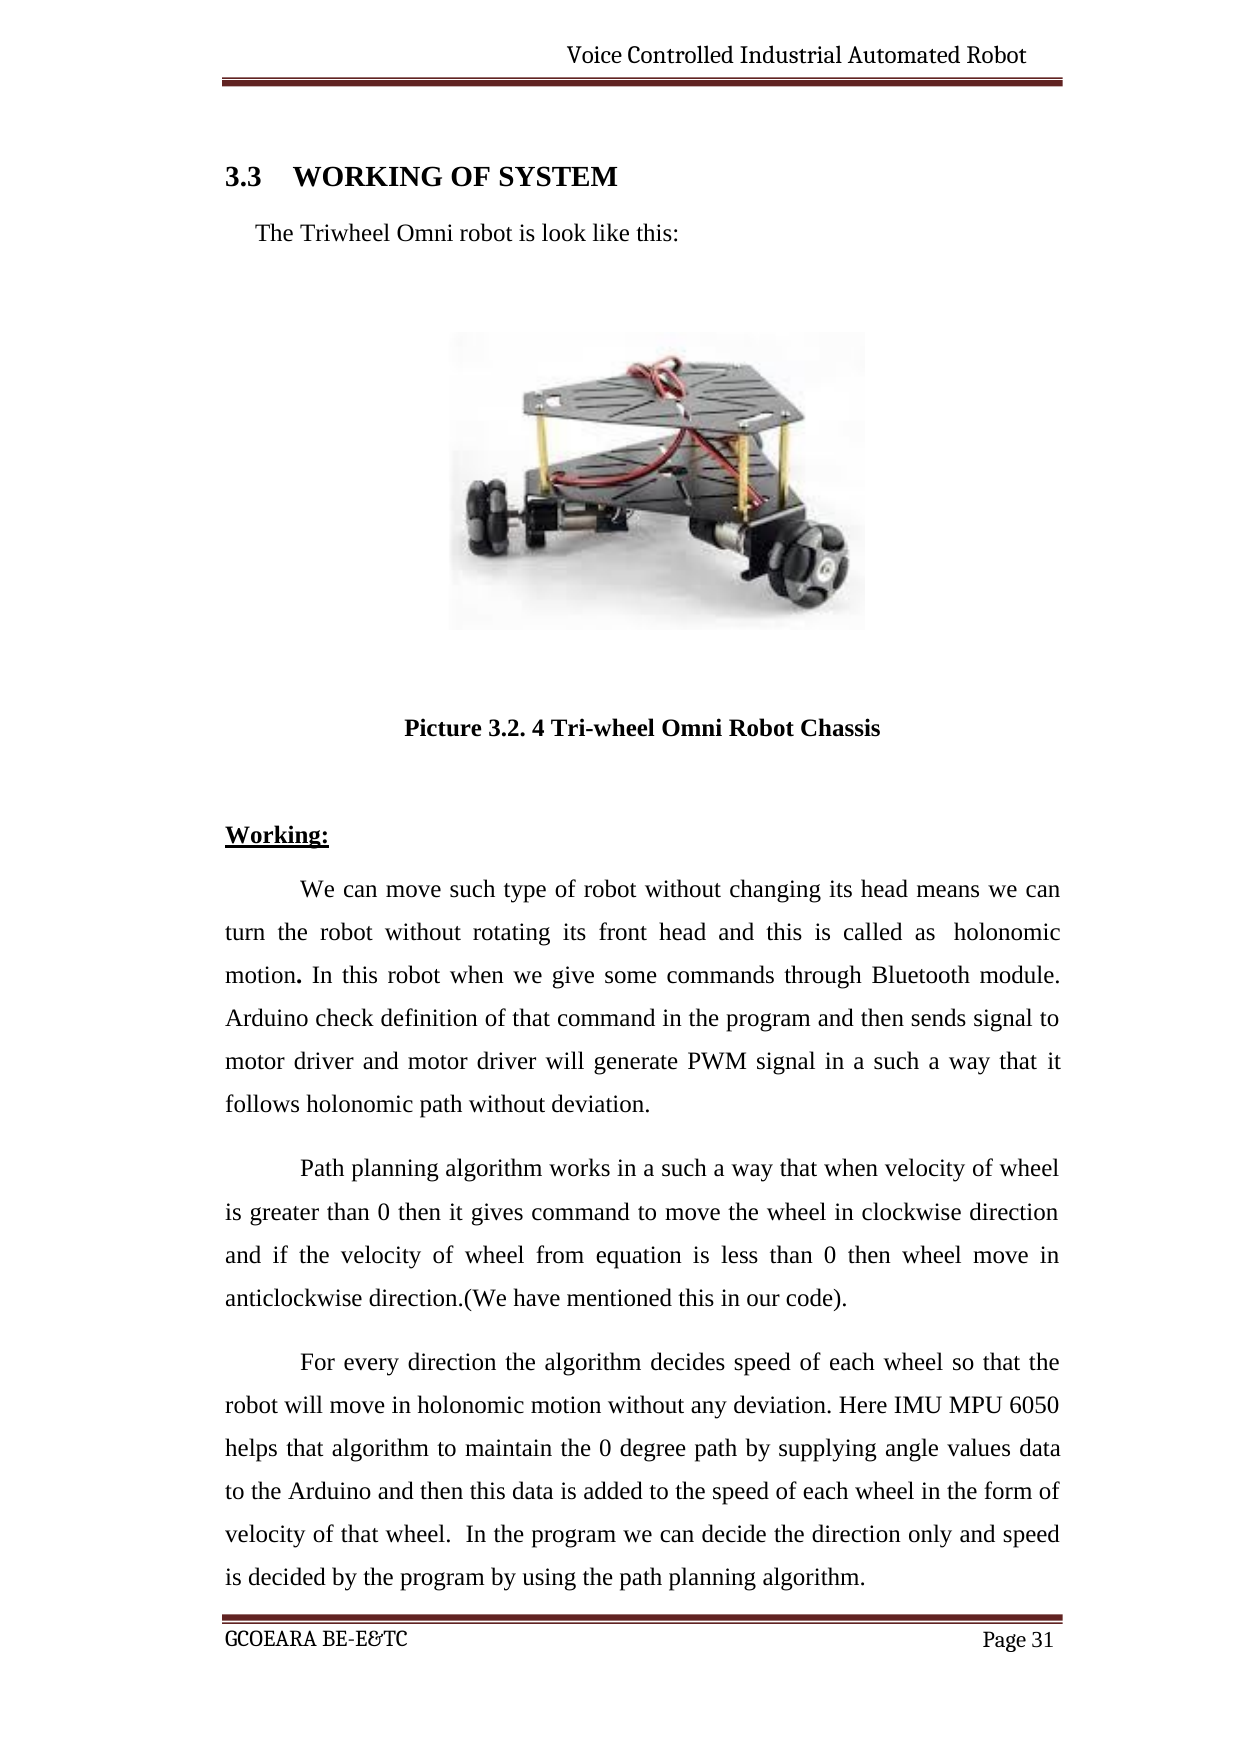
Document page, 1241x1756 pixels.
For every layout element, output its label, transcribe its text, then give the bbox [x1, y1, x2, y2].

picture [448, 332, 865, 630]
subtitle Picture 3.2. 4 Tri-wheel Omni Robot Chassis [404, 713, 1205, 741]
subtitle WORKING OF SYSTEM [225, 159, 1205, 193]
text For every direction the algorithm decides speed of each wheel so that the robot will move in holonomic motion without any deviation. Here IMU MPU 6050 helps that algorithm to maintain the 0 degree path by supplying angle values data to the Arduino and then this data is added to the speed of each wheel in the form of velocity of that wheel. In the program we can decide the direction only and speed is decided by the program by using the path planning algorithm. [225, 1347, 1061, 1591]
text The Triwheel Omni robot is look like this: [255, 218, 1205, 247]
text Path planning algorithm works in a such a way that when velocity of wheel is greater than 0 then it gives command to move the wheel in clockwise direction and if the velocity of wheel from equation is less than 0 then wheel move in anticlockwise direction.(We have mentioned this in our code). [225, 1153, 1060, 1312]
text We can move such type of robot without changing its head means we can turn the robot without rotating its front head and this is called as holonomic motion. In this robot when we give some commands through Bluetooth module. Arduino check definition of that command in the program and then sends signal to motor driver and motor driver will generate PWM signal in a such a way that it follows holonomic path without deviation. [225, 874, 1061, 1118]
text Working: [225, 820, 1205, 849]
